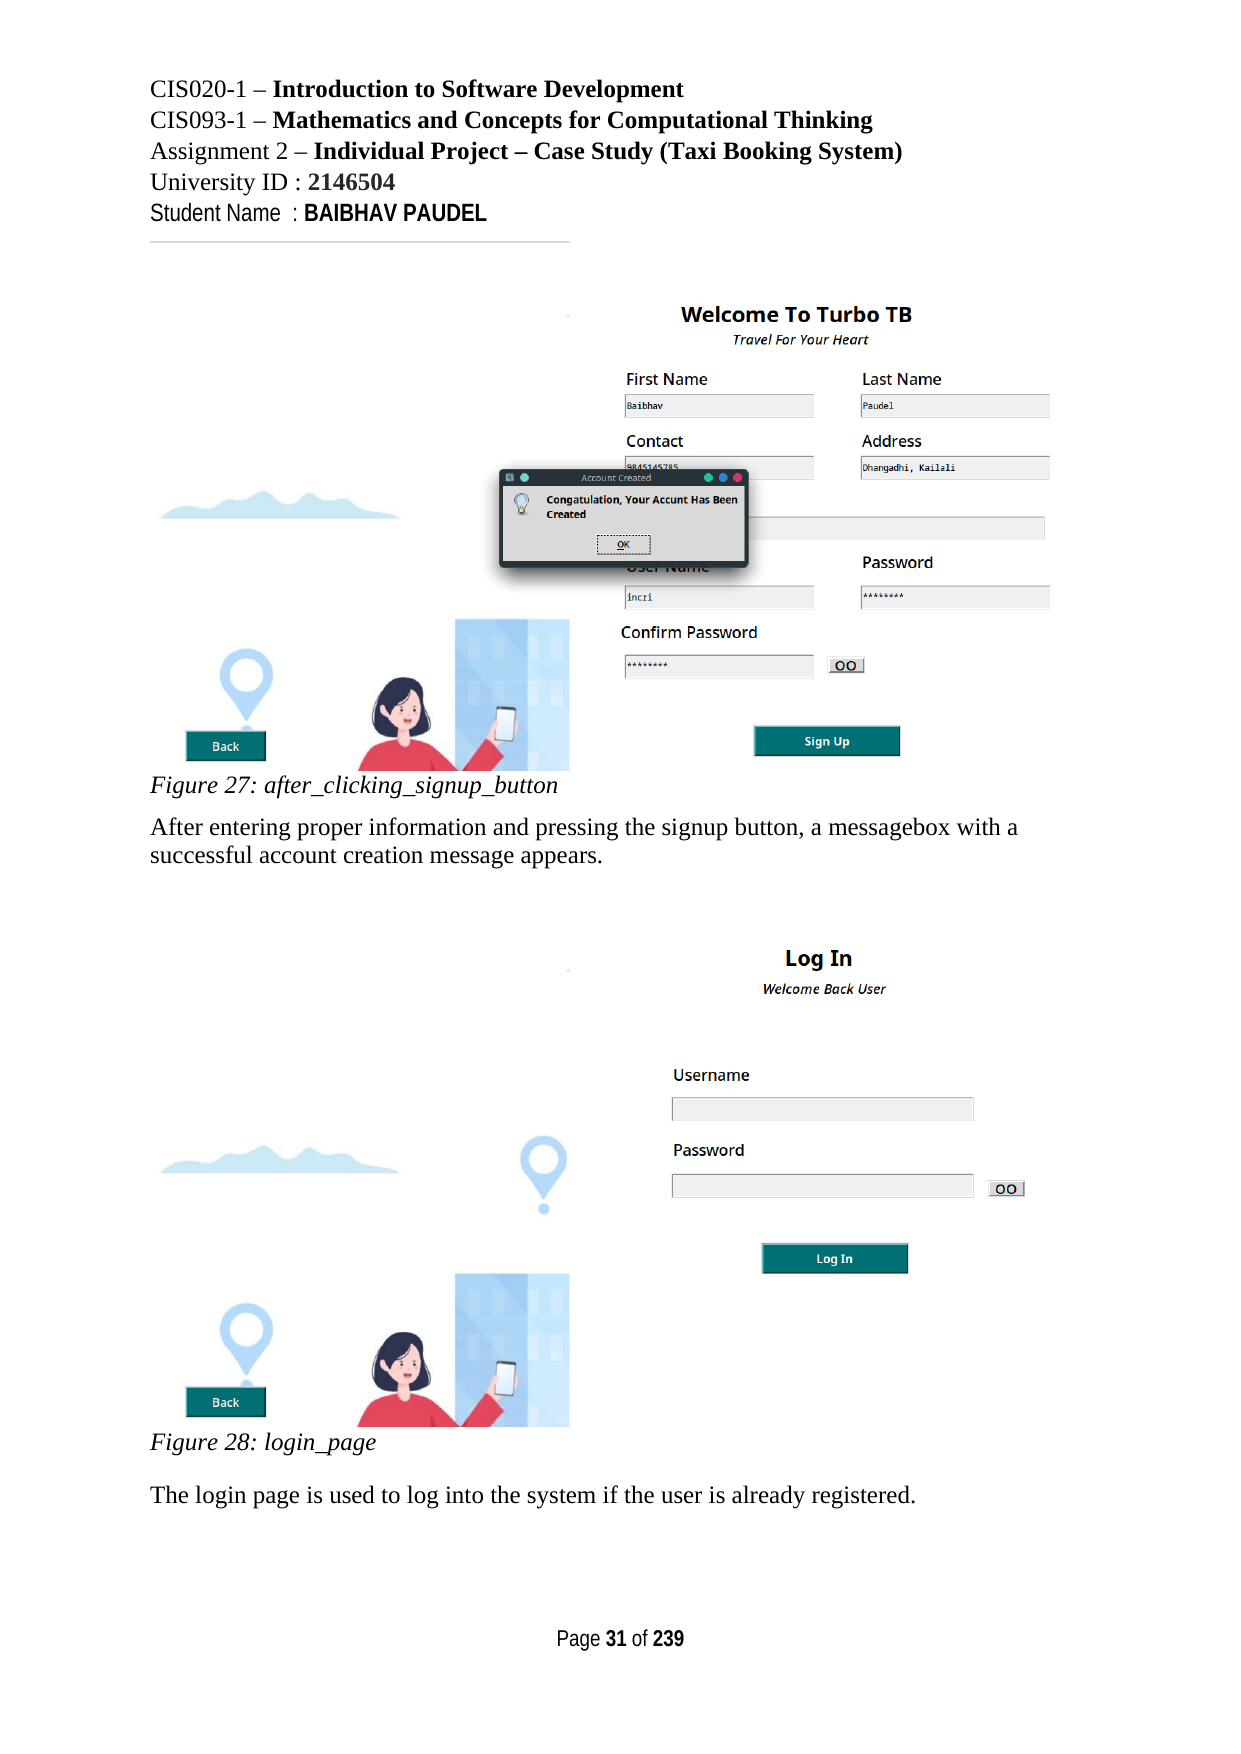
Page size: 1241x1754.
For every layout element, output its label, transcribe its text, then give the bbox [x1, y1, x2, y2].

picture [150, 897, 1091, 1427]
text The login page is used to log into the system if the user is already registered. [150, 1468, 1090, 1509]
text After entering proper information and pressing the signup button, a messagebox with a successful account creation message appears. [150, 812, 1090, 869]
picture [150, 241, 1091, 771]
